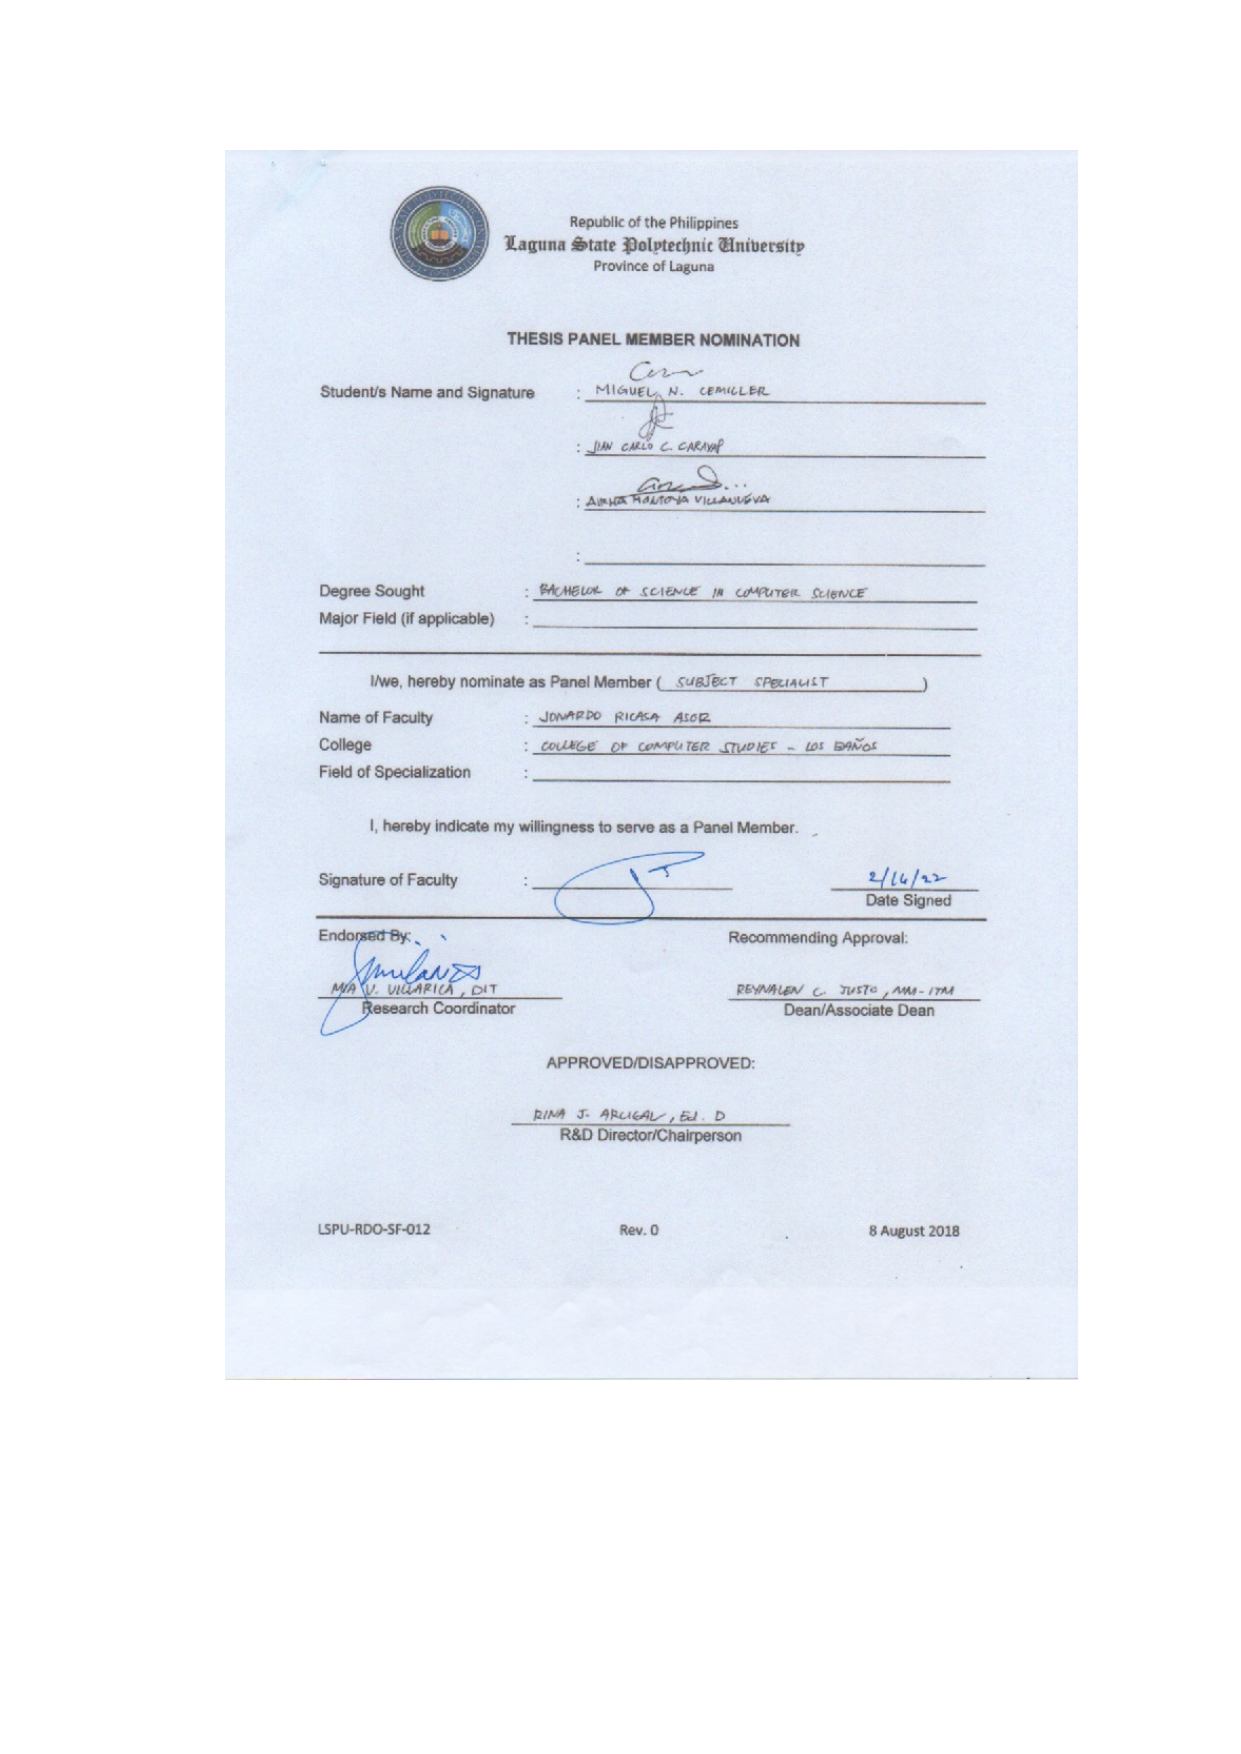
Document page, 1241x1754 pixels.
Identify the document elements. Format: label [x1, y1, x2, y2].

picture [225, 150, 1079, 1380]
